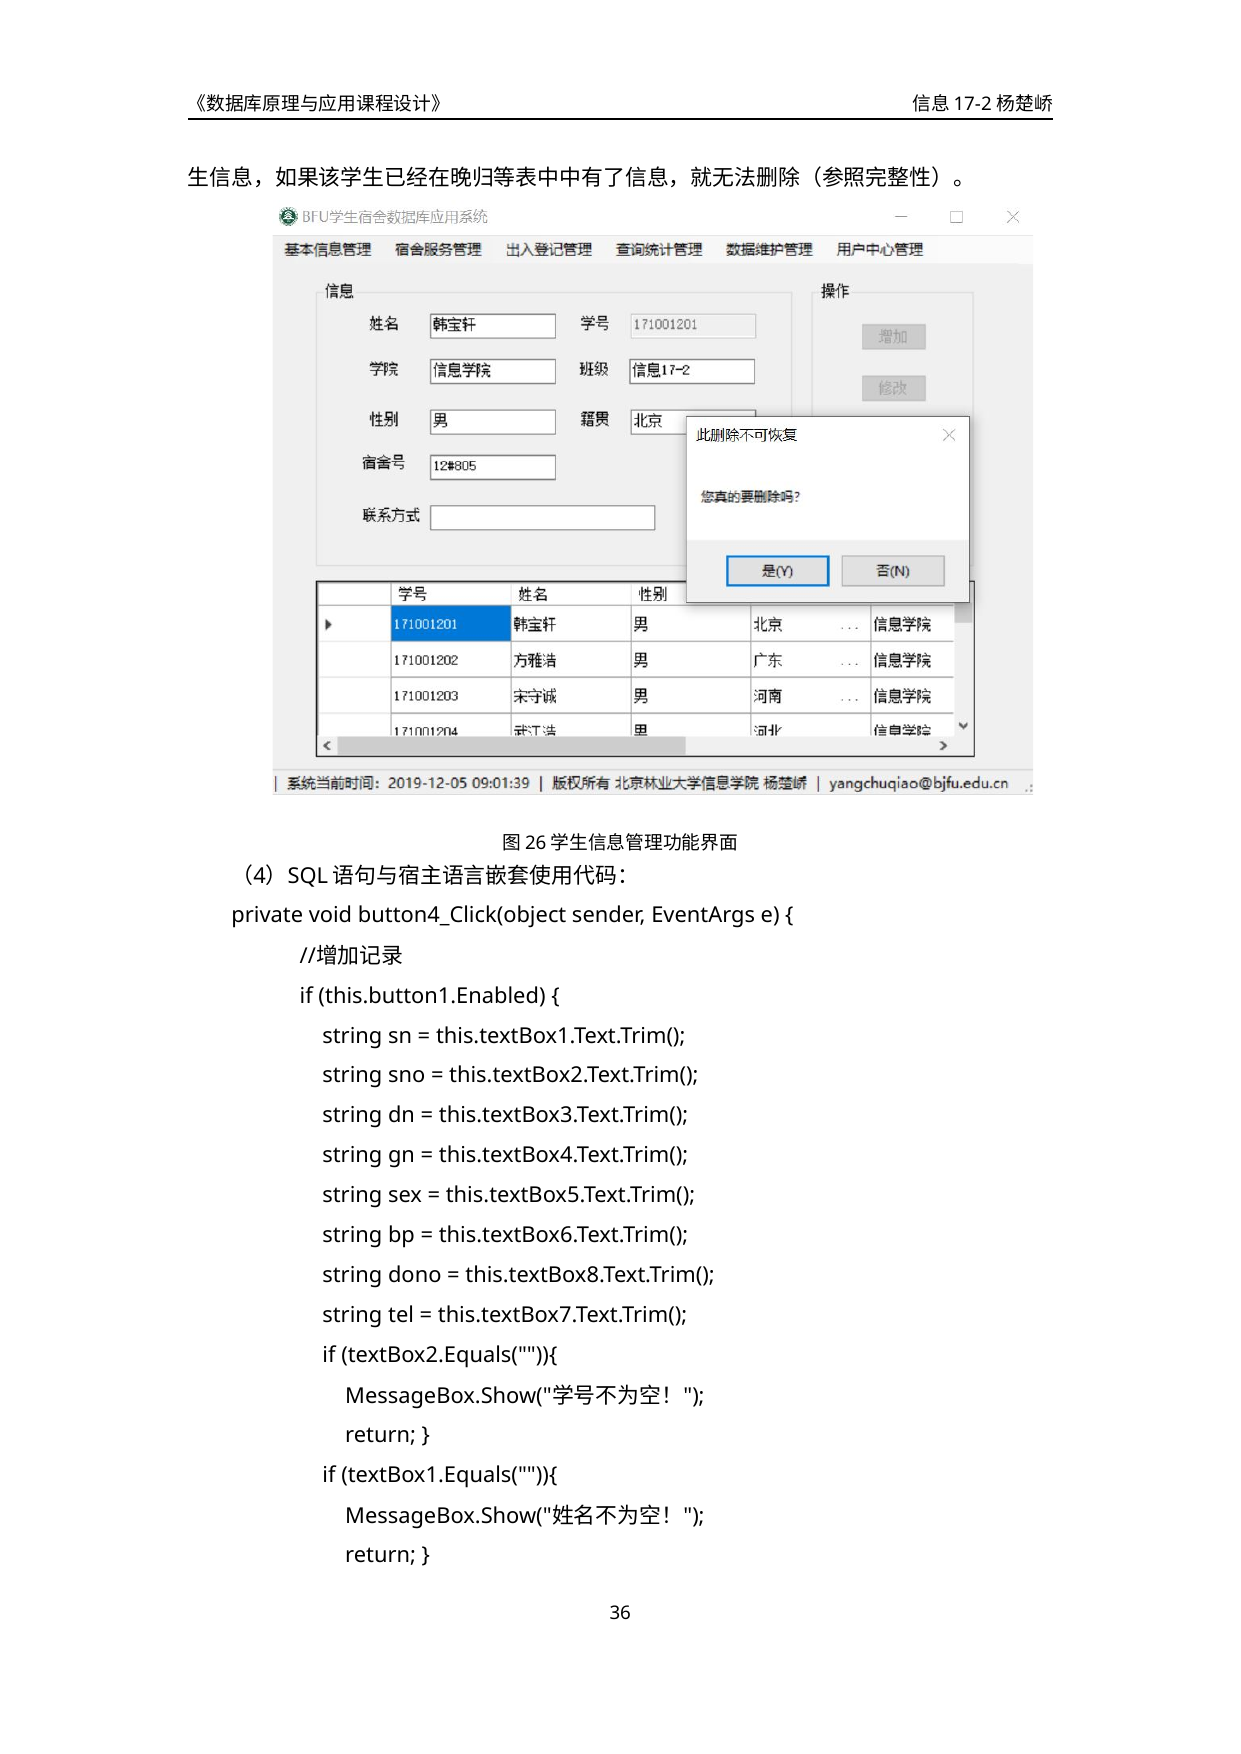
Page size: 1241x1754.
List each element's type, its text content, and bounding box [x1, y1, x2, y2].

text MessageBox.Show("学号不为空！"); [187, 1377, 1053, 1410]
text string bp = this.textBox6.Text.Trim(); [187, 1218, 1053, 1250]
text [187, 160, 1053, 192]
text string tel = this.textBox7.Text.Trim(); [187, 1297, 1053, 1330]
text string dono = this.textBox8.Text.Trim(); [187, 1258, 1053, 1290]
text if (textBox1.Equals("")){ [187, 1458, 1053, 1490]
text if (textBox2.Equals("")){ [187, 1337, 1053, 1370]
picture [272, 200, 1034, 795]
text string dn = this.textBox3.Text.Trim(); [187, 1098, 1053, 1131]
text string sex = this.textBox5.Text.Trim(); [187, 1178, 1053, 1210]
text string sn = this.textBox1.Text.Trim(); [187, 1018, 1053, 1051]
text MessageBox.Show("姓名不为空！"); [187, 1497, 1053, 1530]
text string gn = this.textBox4.Text.Trim(); [187, 1138, 1053, 1170]
text //增加记录 [187, 938, 1053, 970]
text private void button4_Click(object sender, EventArgs e) { [187, 898, 1053, 931]
text if (this.button1.Enabled) { [187, 978, 1053, 1011]
text return; } [187, 1418, 1053, 1450]
text （4）SQL语句与宿主语言嵌套使用代码： [187, 858, 1053, 890]
text 图26 学生信息管理功能界面 [187, 825, 1053, 858]
text return; } [187, 1538, 1053, 1570]
text string sno = this.textBox2.Text.Trim(); [187, 1058, 1053, 1091]
